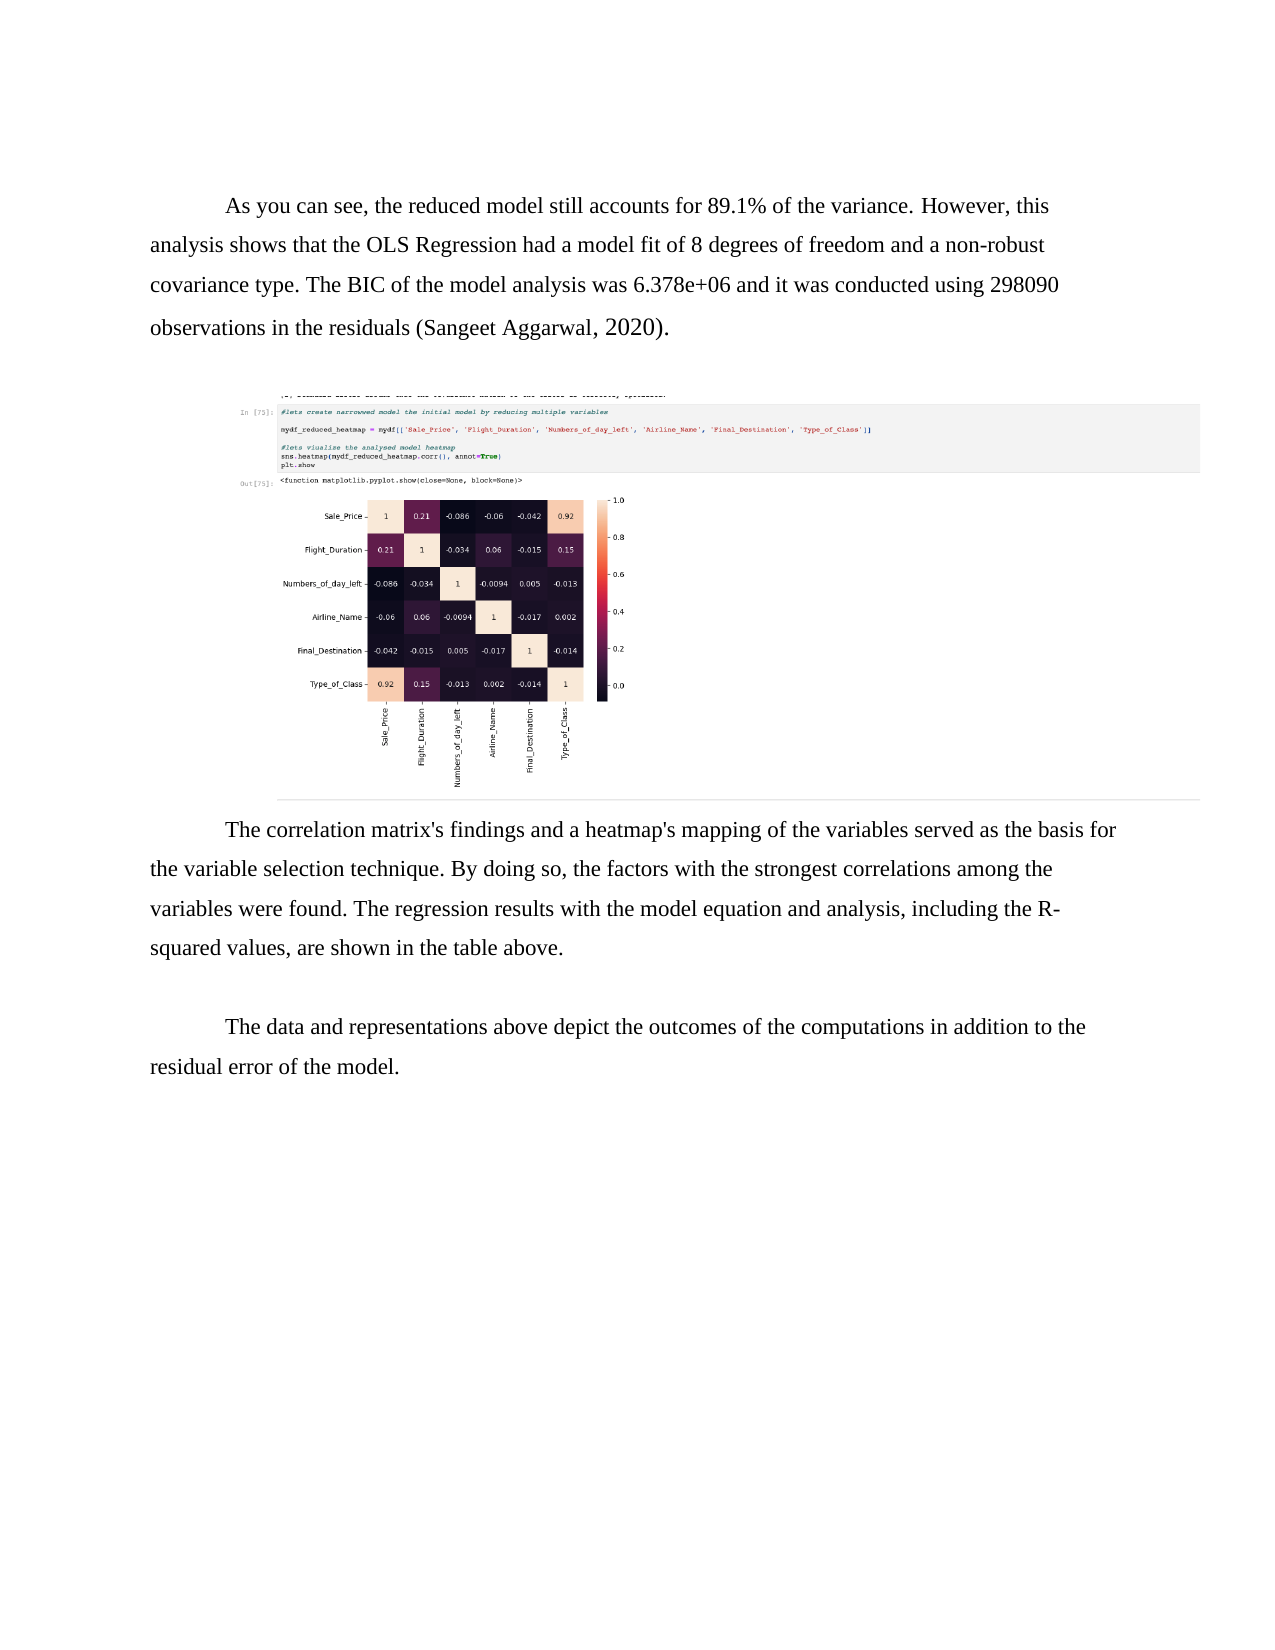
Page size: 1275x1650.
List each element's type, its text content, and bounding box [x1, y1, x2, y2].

text The data and representations above depict the outcomes of the computations in addition to the residual error of the model. [150, 1013, 1125, 1079]
picture [225, 396, 1200, 801]
text As you can see, the reduced model still accounts for 89.1% of the variance. However, this analysis shows that the OLS Regression had a model fit of 8 degrees of freedom and a non-robust covariance type. The BIC of the model analysis was 6.378e+06 and it was conducted using 298090 observations in the residuals (Sangeet Aggarwal, 2020). [150, 192, 1125, 340]
text The correlation matrix's findings and a heatmap's mapping of the variables served as the basis for the variable selection technique. By doing so, the factors with the strongest correlations among the variables were found. The regression results with the model equation and analysis, including the R-squared values, are shown in the table above. [150, 816, 1125, 961]
